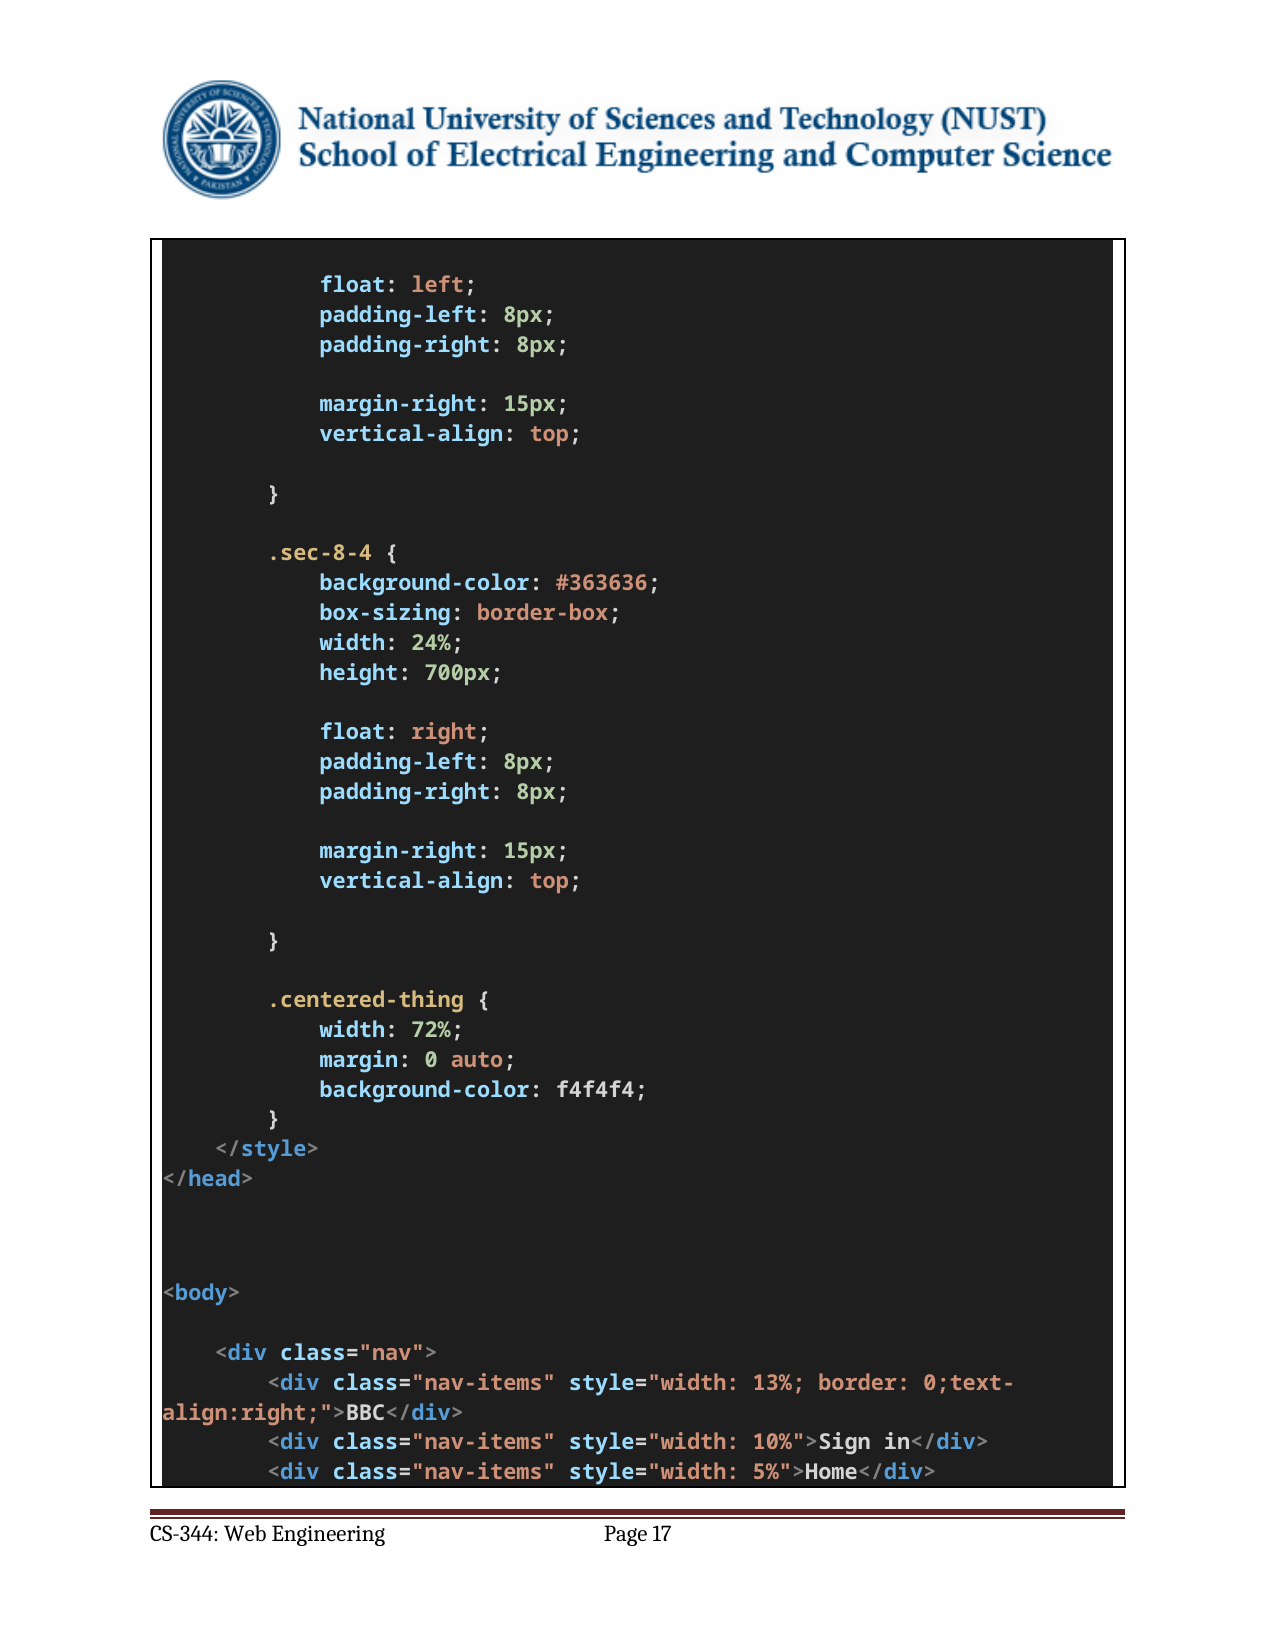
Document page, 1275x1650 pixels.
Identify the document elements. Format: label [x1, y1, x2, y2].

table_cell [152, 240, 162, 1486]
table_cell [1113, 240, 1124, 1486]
picture [150, 75, 1125, 210]
